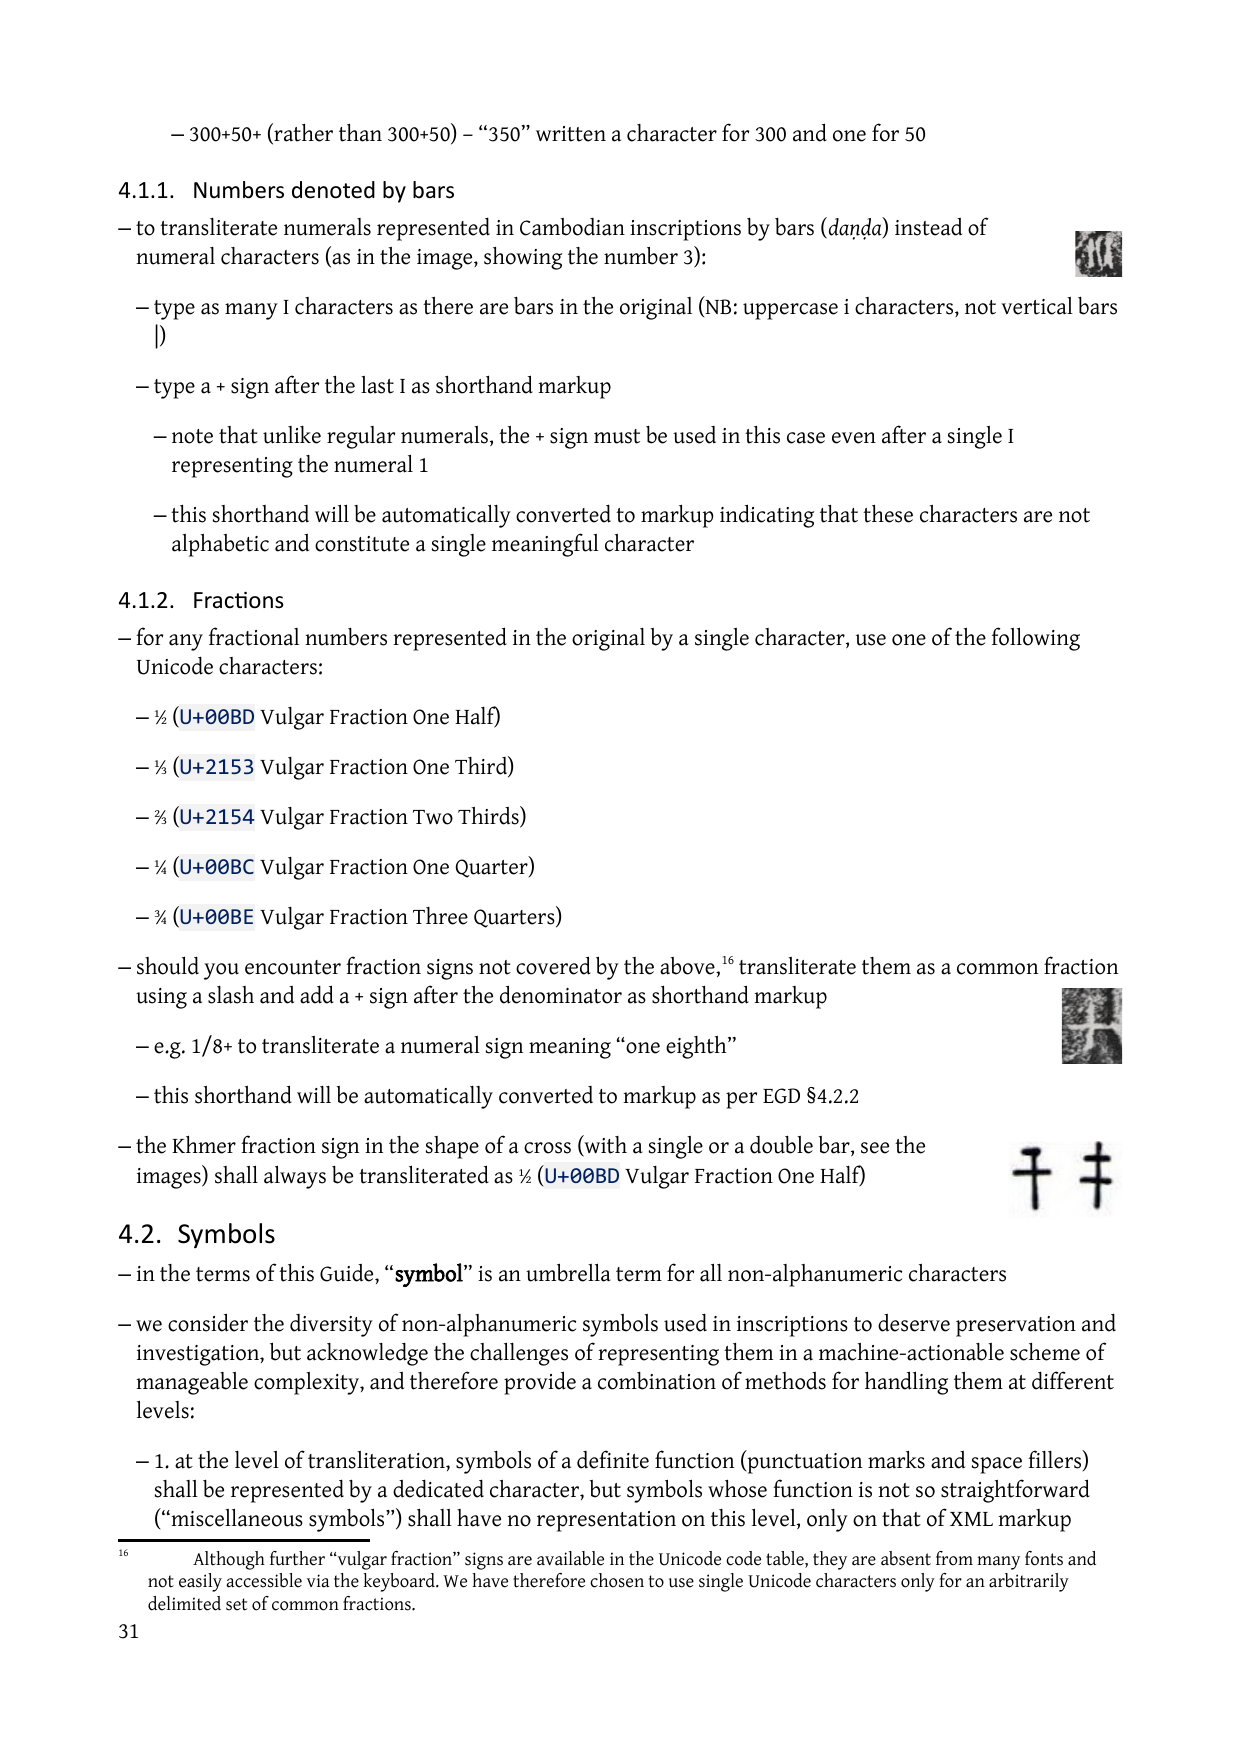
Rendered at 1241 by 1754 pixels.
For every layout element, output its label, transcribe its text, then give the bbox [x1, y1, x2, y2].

subtitle Symbols [118, 1214, 1122, 1251]
list ½ (U+00BD Vulgar Fraction One Half) [136, 701, 1122, 731]
list the Khmer fraction sign in the shape of a cross (with a single or a double bar, see the images) shall always be transliterated as ½ (U+00BD Vulgar Fraction One Half) [118, 1131, 1122, 1189]
list for any fractional numbers represented in the original by a single character, use one of the following Unicode characters: [118, 622, 1122, 681]
picture [1061, 988, 1123, 1064]
list to transliterate numerals represented in Cambodian inscriptions by bars (daṇḍa) instead of numeral characters (as in the image, showing the number 3): [118, 212, 1122, 270]
subtitle Numbers denoted by bars [118, 168, 1122, 206]
list in the terms of this Guide, “symbol” is an umbrella term for all non-alphanumeric characters [118, 1258, 1122, 1287]
list ¼ (U+00BC Vulgar Fraction One Quarter) [136, 851, 1122, 881]
list e.g. 1/8+ to transliterate a numeral sign meaning “one eighth” [136, 1031, 1061, 1060]
picture [1008, 1141, 1123, 1218]
list we consider the diversity of non-alphanumeric symbols used in inscriptions to deserve preservation and investigation, but acknowledge the challenges of representing them in a machine-actionable scheme of manageable complexity, and therefore provide a combination of methods for handling them at different levels: [118, 1308, 1122, 1424]
list 1. at the level of transliteration, symbols of a definite function (punctuation marks and space fillers) shall be represented by a dedicated character, but symbols whose function is not so straightforward (“miscellaneous symbols”) shall have no representation on this level, only on that of XML markup [136, 1445, 1122, 1533]
list note that unlike regular numerals, the + sign must be used in this case even after a single I representing the numeral 1 [153, 420, 1122, 478]
subtitle Fractions [118, 578, 1122, 616]
list 300+50+ (rather than 300+50) – “350” written a character for 300 and one for 50 [171, 118, 1122, 147]
list ¾ (U+00BE Vulgar Fraction Three Quarters) [136, 901, 1122, 931]
list this shorthand will be automatically converted to markup indicating that these characters are not alphabetic and constitute a single meaningful character [153, 499, 1122, 558]
list type as many I characters as there are bars in the original (NB: uppercase i characters, not vertical bars |) [136, 291, 1122, 349]
list ⅓ (U+2153 Vulgar Fraction One Third) [136, 751, 1122, 781]
list this shorthand will be automatically converted to markup as per EGD §4.2.2 [136, 1081, 1122, 1110]
list type a + sign after the last I as shorthand markup [136, 370, 1122, 399]
list should you encounter fraction signs not covered by the above, transliterate them as a common fraction using a slash and add a + sign after the denominator as shorthand markup [118, 951, 1122, 1010]
picture [1075, 231, 1123, 277]
list ⅔ (U+2154 Vulgar Fraction Two Thirds) [136, 801, 1122, 831]
